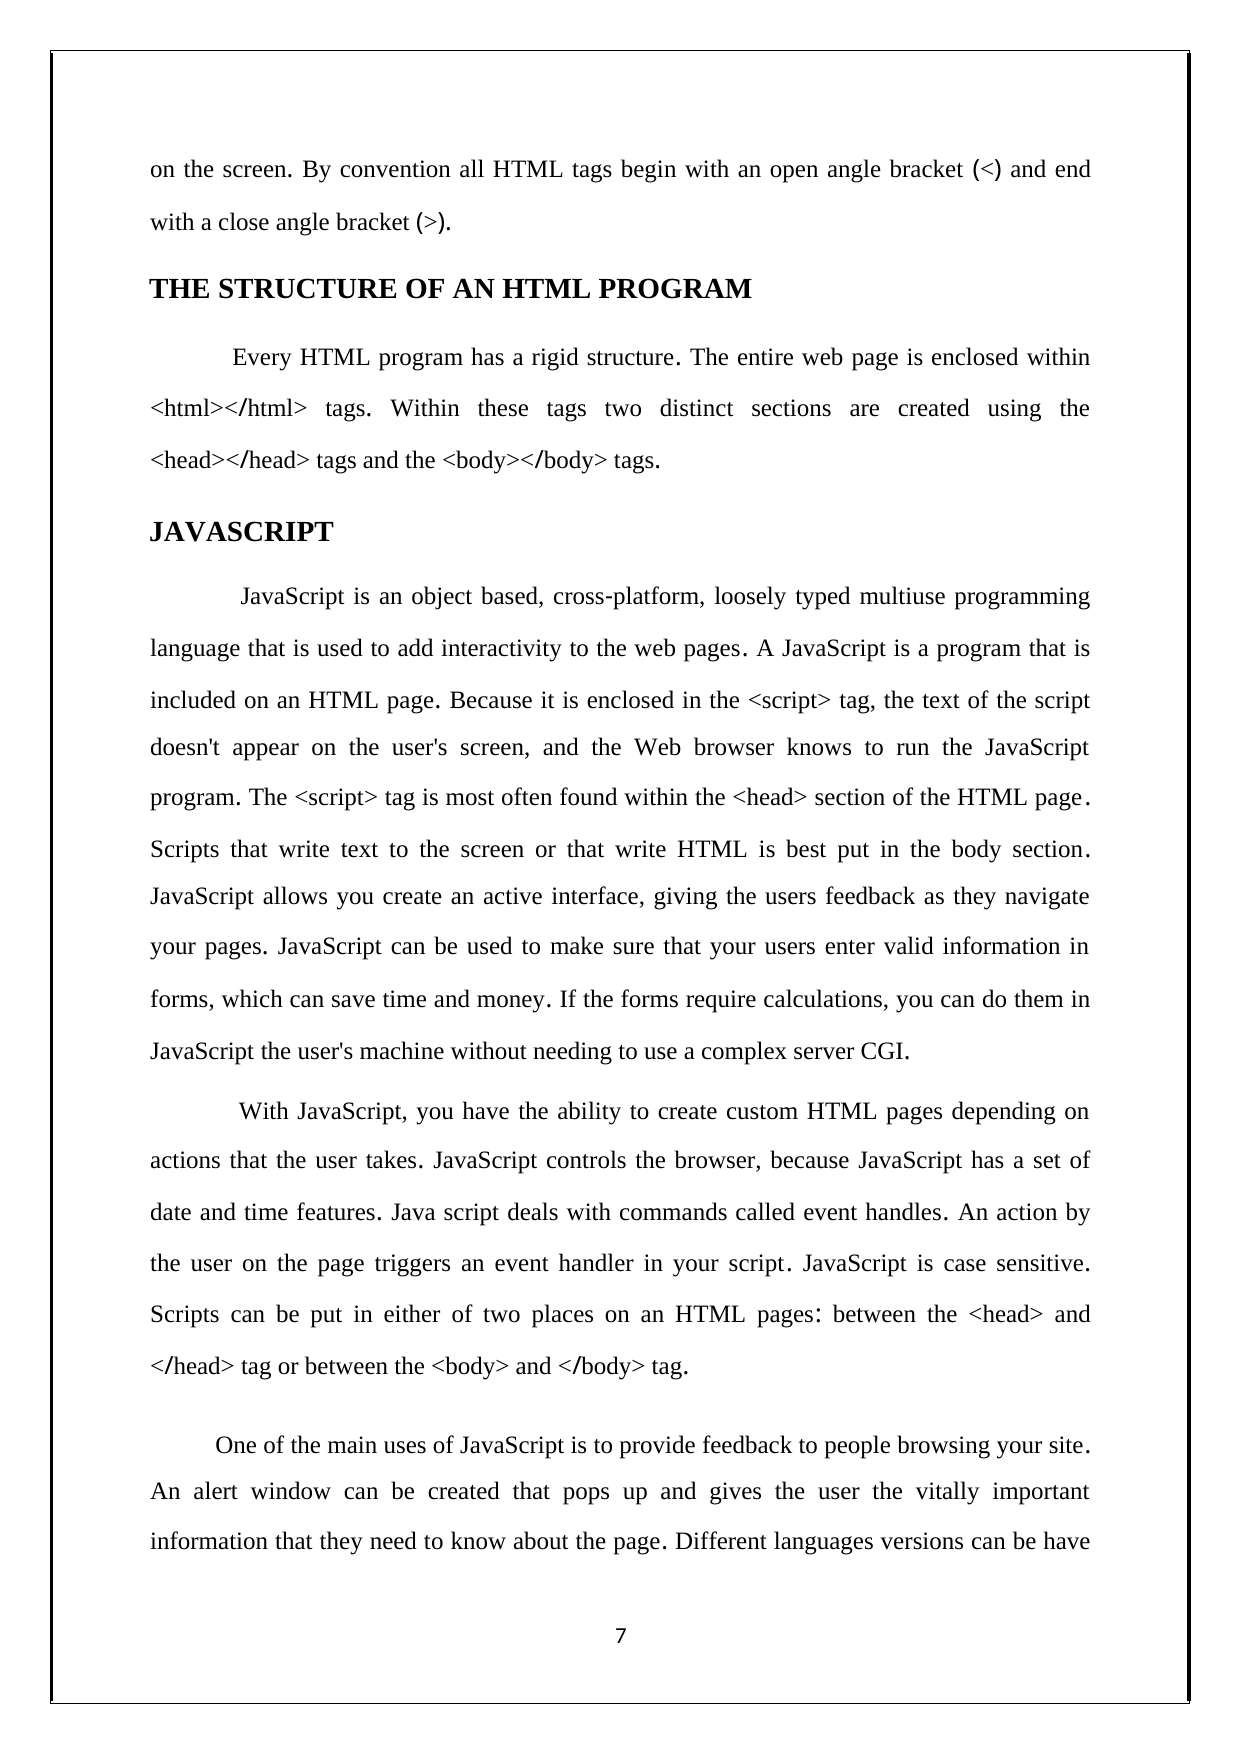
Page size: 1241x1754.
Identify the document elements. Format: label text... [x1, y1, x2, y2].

text Every HTML program has a rigid structure. The entire web page is enclosed within <html></html> tags. Within these tags two distinct sections are created using the <head></head> tags and the <body></body> tags. [149, 338, 1091, 476]
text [149, 1427, 1091, 1557]
subtitle JAVASCRIPT [149, 514, 1085, 547]
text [149, 150, 1091, 238]
subtitle THE STRUCTURE OF AN HTML PROGRAM [149, 272, 1085, 305]
text JavaScript is an object based, cross-platform, loosely typed multiuse programming language that is used to add interactivity to the web pages. A JavaScript is a program that is included on an HTML page. Because it is enclosed in the <script> tag, the text of the script doesn't appear on the user's screen, and the Web browser knows to run the JavaScript program. The <script> tag is most often found within the <head> section of the HTML page. Scripts that write text to the screen or that write HTML is best put in the body section. JavaScript allows you create an active interface, giving the users feedback as they navigate your pages. JavaScript can be used to make sure that your users enter valid information in forms, which can save time and money. If the forms require calculations, you can do them in JavaScript the user's machine without needing to use a complex server CGI. [149, 577, 1091, 1067]
text With JavaScript, you have the ability to create custom HTML pages depending on actions that the user takes. JavaScript controls the browser, because JavaScript has a set of date and time features. Java script deals with commands called event handles. An action by the user on the page triggers an event handler in your script. JavaScript is case sensitive. Scripts can be put in either of two places on an HTML pages: between the <head> and </head> tag or between the <body> and </body> tag. [149, 1096, 1091, 1381]
